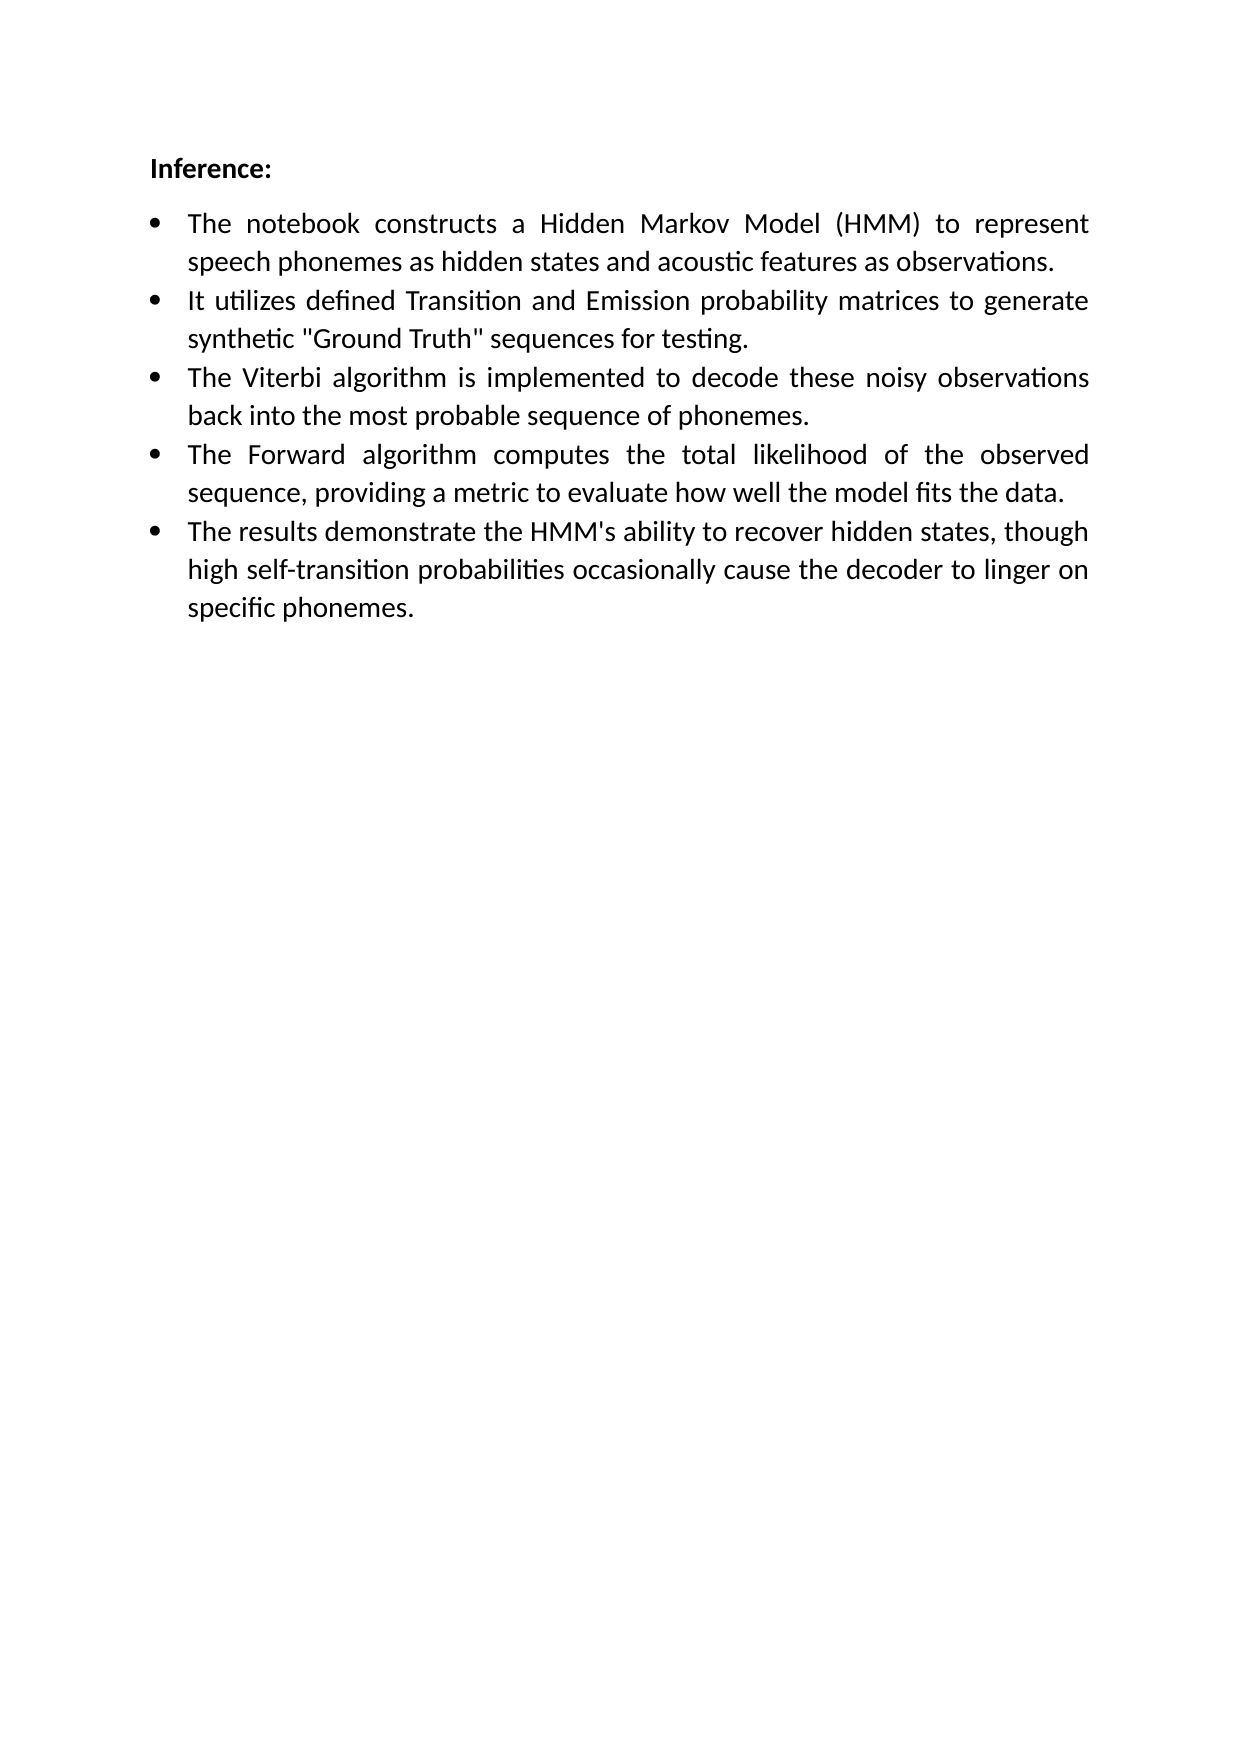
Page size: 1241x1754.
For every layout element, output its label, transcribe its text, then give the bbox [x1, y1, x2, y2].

list The Forward algorithm computes the total likelihood of the observed sequence, providing a metric to evaluate how well the model fits the data. [150, 436, 1090, 510]
list The results demonstrate the HMM's ability to recover hidden states, though high self-transition probabilities occasionally cause the decoder to linger on specific phonemes. [150, 513, 1090, 625]
list It utilizes defined Transition and Emission probability matrices to generate synthetic "Ground Truth" sequences for testing. [150, 282, 1090, 356]
list The notebook constructs a Hidden Markov Model (HMM) to represent speech phonemes as hidden states and acoustic features as observations. [150, 205, 1090, 279]
text Inference: [150, 150, 1090, 186]
list The Viterbi algorithm is implemented to decode these noisy observations back into the most probable sequence of phonemes. [150, 359, 1090, 433]
